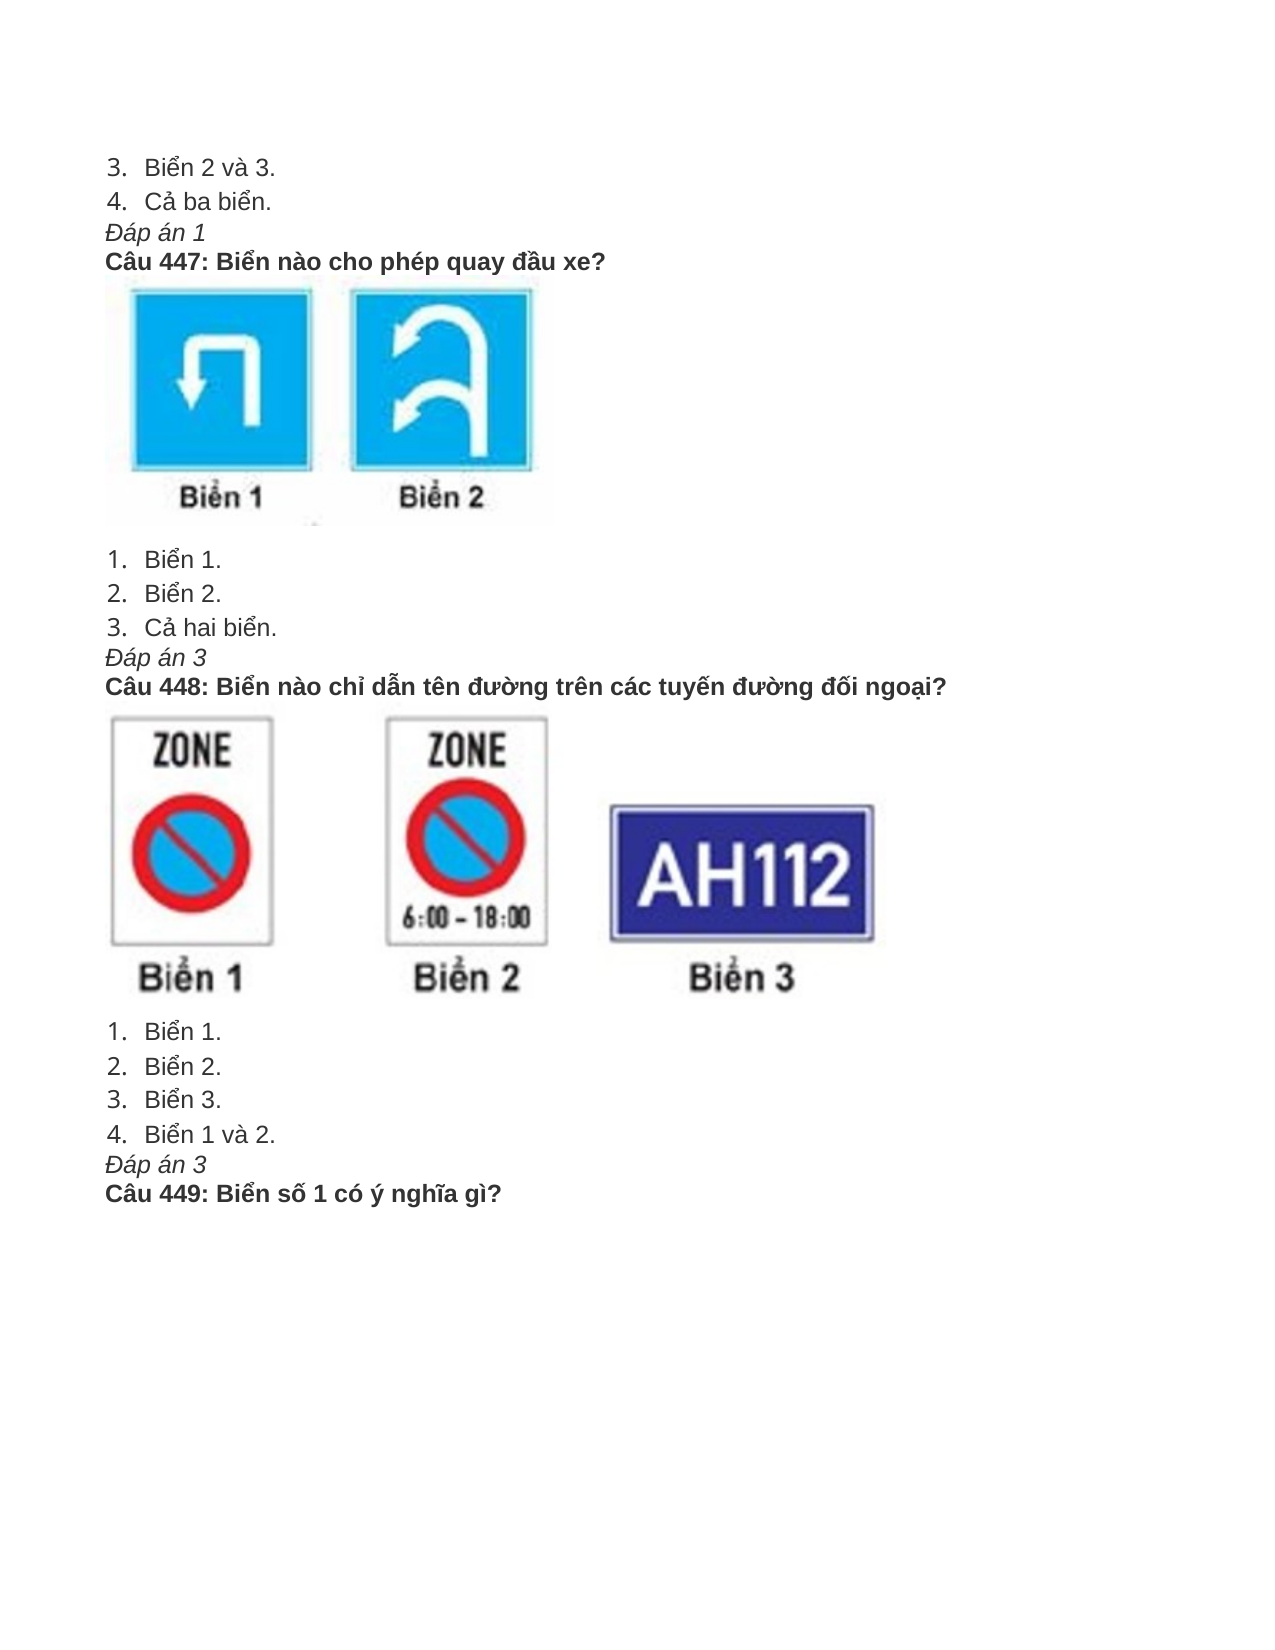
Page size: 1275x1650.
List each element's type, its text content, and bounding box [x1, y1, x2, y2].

list Biển 1. [107, 1014, 1125, 1048]
list Cả ba biển. [107, 184, 1125, 218]
text Đáp án 3 [105, 1150, 1125, 1179]
list Biển 2. [107, 1048, 1125, 1082]
text Câu 448: Biển nào chỉ dẫn tên đường trên các tuyến đường đối ngoại? [105, 672, 1125, 701]
list Biển 2. [107, 575, 1125, 609]
picture [105, 275, 554, 526]
list Biển 3. [107, 1082, 1125, 1116]
text Đáp án 1 [105, 218, 1125, 247]
list Biển 2 và 3. [107, 150, 1125, 184]
list Cả hai biển. [107, 609, 1125, 643]
picture [105, 701, 887, 999]
list Biển 1. [107, 541, 1125, 575]
list Biển 1 và 2. [107, 1116, 1125, 1150]
text Câu 449: Biển số 1 có ý nghĩa gì? [105, 1179, 1125, 1208]
text Đáp án 3 [105, 643, 1125, 672]
text Câu 447: Biển nào cho phép quay đầu xe? [105, 247, 1125, 276]
